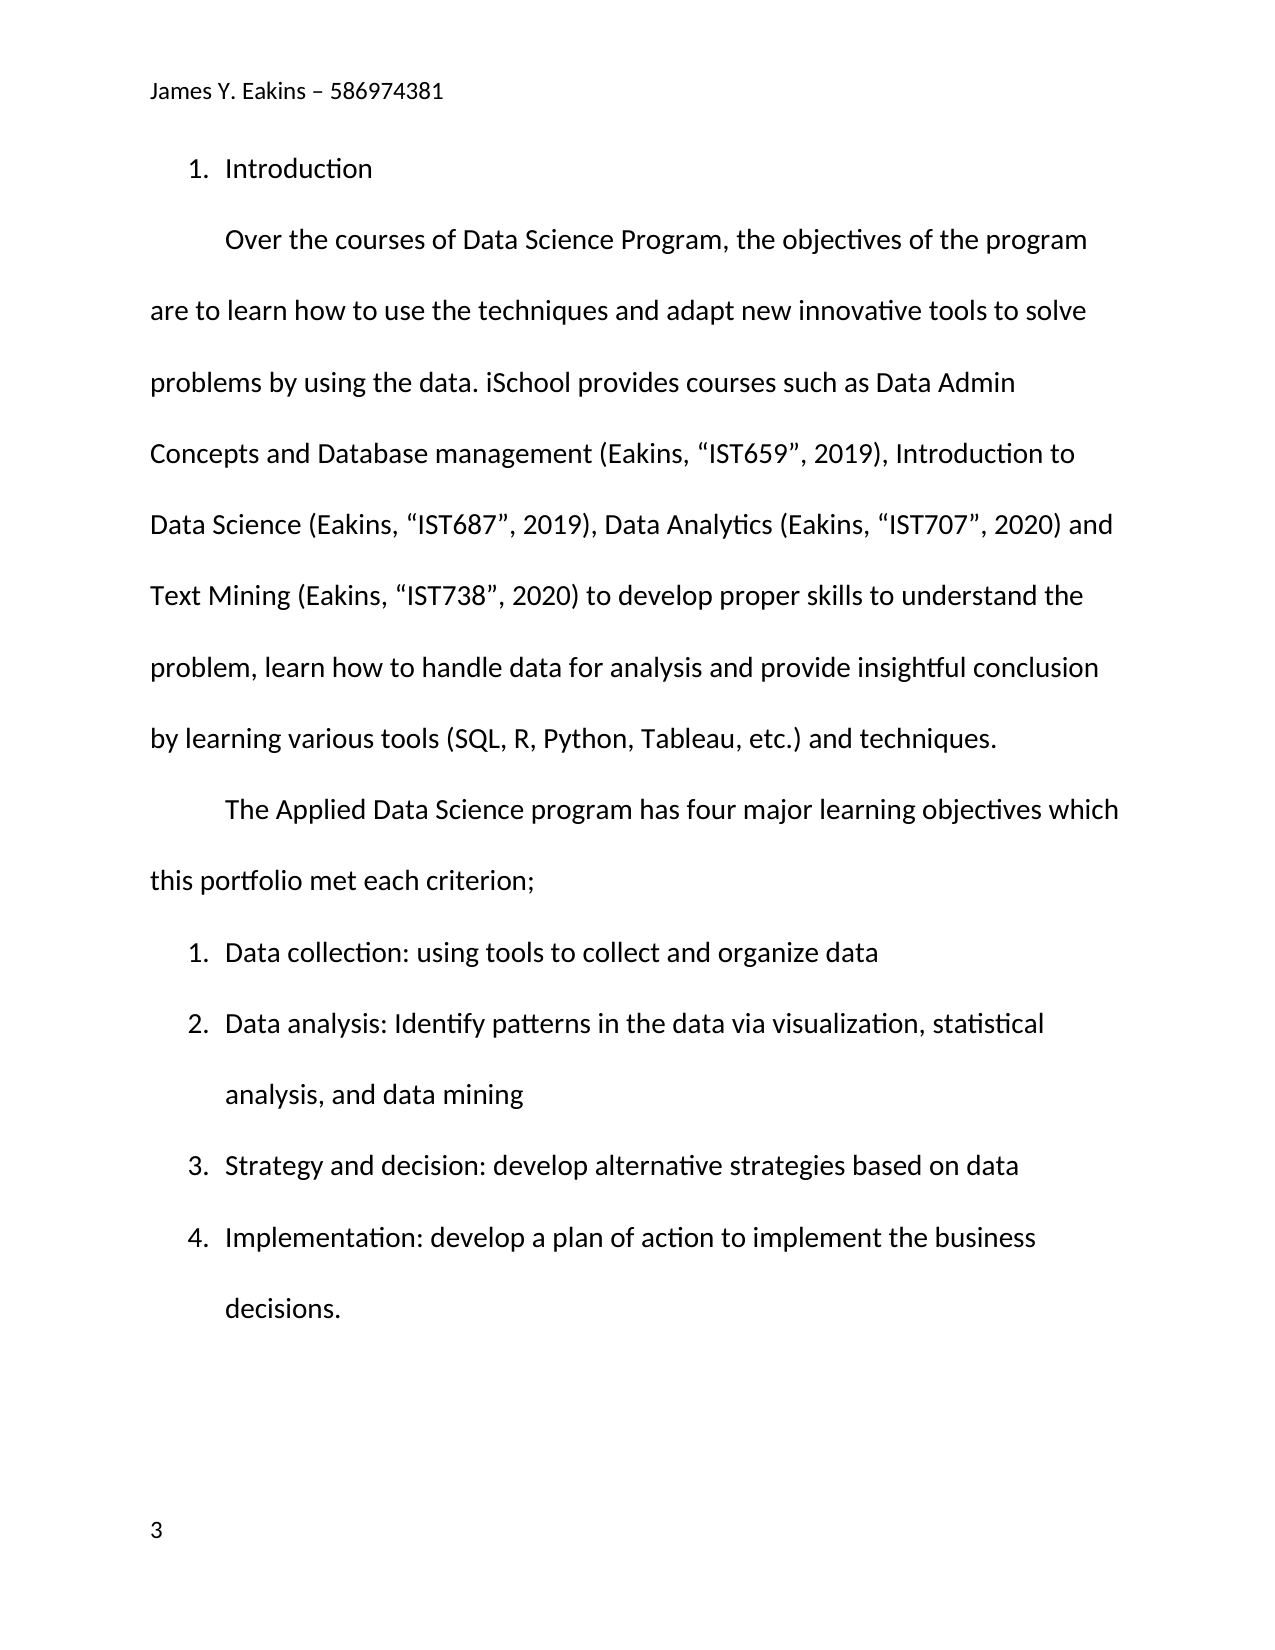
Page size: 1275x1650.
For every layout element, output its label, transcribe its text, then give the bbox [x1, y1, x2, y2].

text The Applied Data Science program has four major learning objectives which this portfolio met each criterion; [150, 791, 1125, 898]
list Implementation: develop a plan of action to implement the business decisions. [187, 1219, 1125, 1326]
list Data analysis: Identify patterns in the data via visualization, statistical analysis, and data mining [187, 1005, 1125, 1112]
list Strategy and decision: develop alternative strategies based on data [187, 1147, 1125, 1183]
list Introduction [187, 150, 1125, 186]
list Data collection: using tools to collect and organize data [187, 934, 1125, 969]
text Over the courses of Data Science Program, the objectives of the program are to learn how to use the techniques and adapt new innovative tools to solve problems by using the data. iSchool provides courses such as Data Admin Concepts and Database management (Eakins, “IST659”, 2019), Introduction to Data Science (Eakins, “IST687”, 2019), Data Analytics (Eakins, “IST707”, 2020) and Text Mining (Eakins, “IST738”, 2020) to develop proper skills to understand the problem, learn how to handle data for analysis and provide insightful conclusion by learning various tools (SQL, R, Python, Tableau, etc.) and techniques. [150, 221, 1125, 756]
